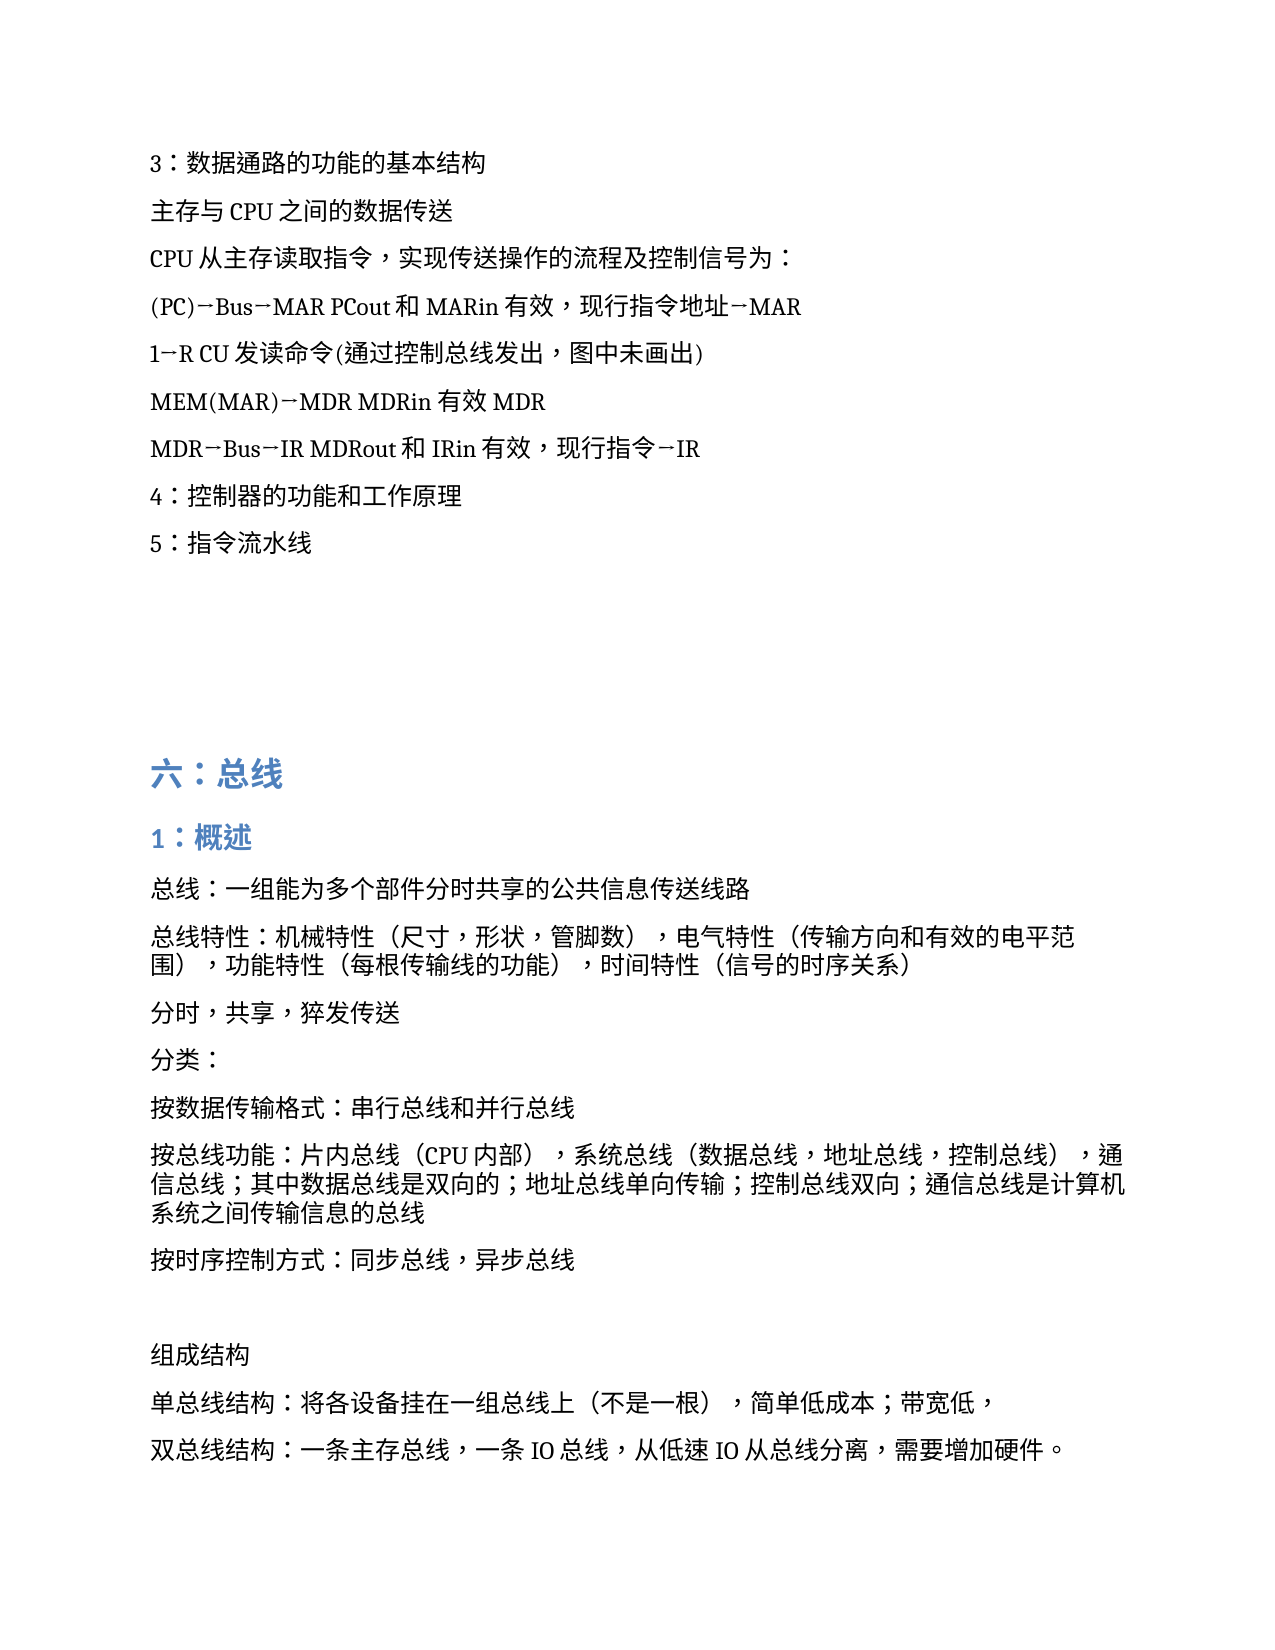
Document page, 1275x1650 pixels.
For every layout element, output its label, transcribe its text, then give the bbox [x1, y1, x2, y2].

text 4：控制器的功能和工作原理 [150, 482, 1125, 511]
text 分时，共享，猝发传送 [150, 1000, 1125, 1028]
text 按数据传输格式：串行总线和并行总线 [150, 1095, 1125, 1123]
text 分类： [150, 1047, 1125, 1076]
text 3：数据通路的功能的基本结构 [150, 150, 1125, 179]
text 组成结构 [150, 1342, 1125, 1371]
text CPU从主存读取指令，实现传送操作的流程及控制信号为： [150, 245, 1125, 274]
text 主存与CPU之间的数据传送 [150, 197, 1125, 226]
subtitle 六：总线 [150, 751, 1125, 797]
text 总线特性：机械特性（尺寸，形状，管脚数），电气特性（传输方向和有效的电平范围），功能特性（每根传输线的功能），时间特性（信号的时序关系） [150, 923, 1125, 981]
text MDR→Bus→IR MDRout和IRin有效，现行指令→IR [150, 435, 1125, 464]
text 总线：一组能为多个部件分时共享的公共信息传送线路 [150, 876, 1125, 905]
text 双总线结构：一条主存总线，一条 IO 总线，从低速 IO 从总线分离，需要增加硬件。 [150, 1437, 1125, 1466]
text MEM(MAR)→MDR MDRin有效 MDR [150, 387, 1125, 416]
text 按总线功能：片内总线（CPU内部），系统总线（数据总线，地址总线，控制总线），通信总线；其中数据总线是双向的；地址总线单向传输；控制总线双向；通信总线是计算机系统之间传输信息的总线 [150, 1142, 1125, 1228]
text 按时序控制方式：同步总线，异步总线 [150, 1247, 1125, 1276]
text 单总线结构：将各设备挂在一组总线上（不是一根），简单低成本；带宽低， [150, 1390, 1125, 1418]
text 1→R CU发读命令(通过控制总线发出，图中未画出) [150, 340, 1125, 369]
text (PC)→Bus→MAR PCout和MARin有效，现行指令地址→MAR [150, 292, 1125, 321]
text 5：指令流水线 [150, 530, 1125, 559]
subtitle 1：概述 [150, 817, 1125, 857]
